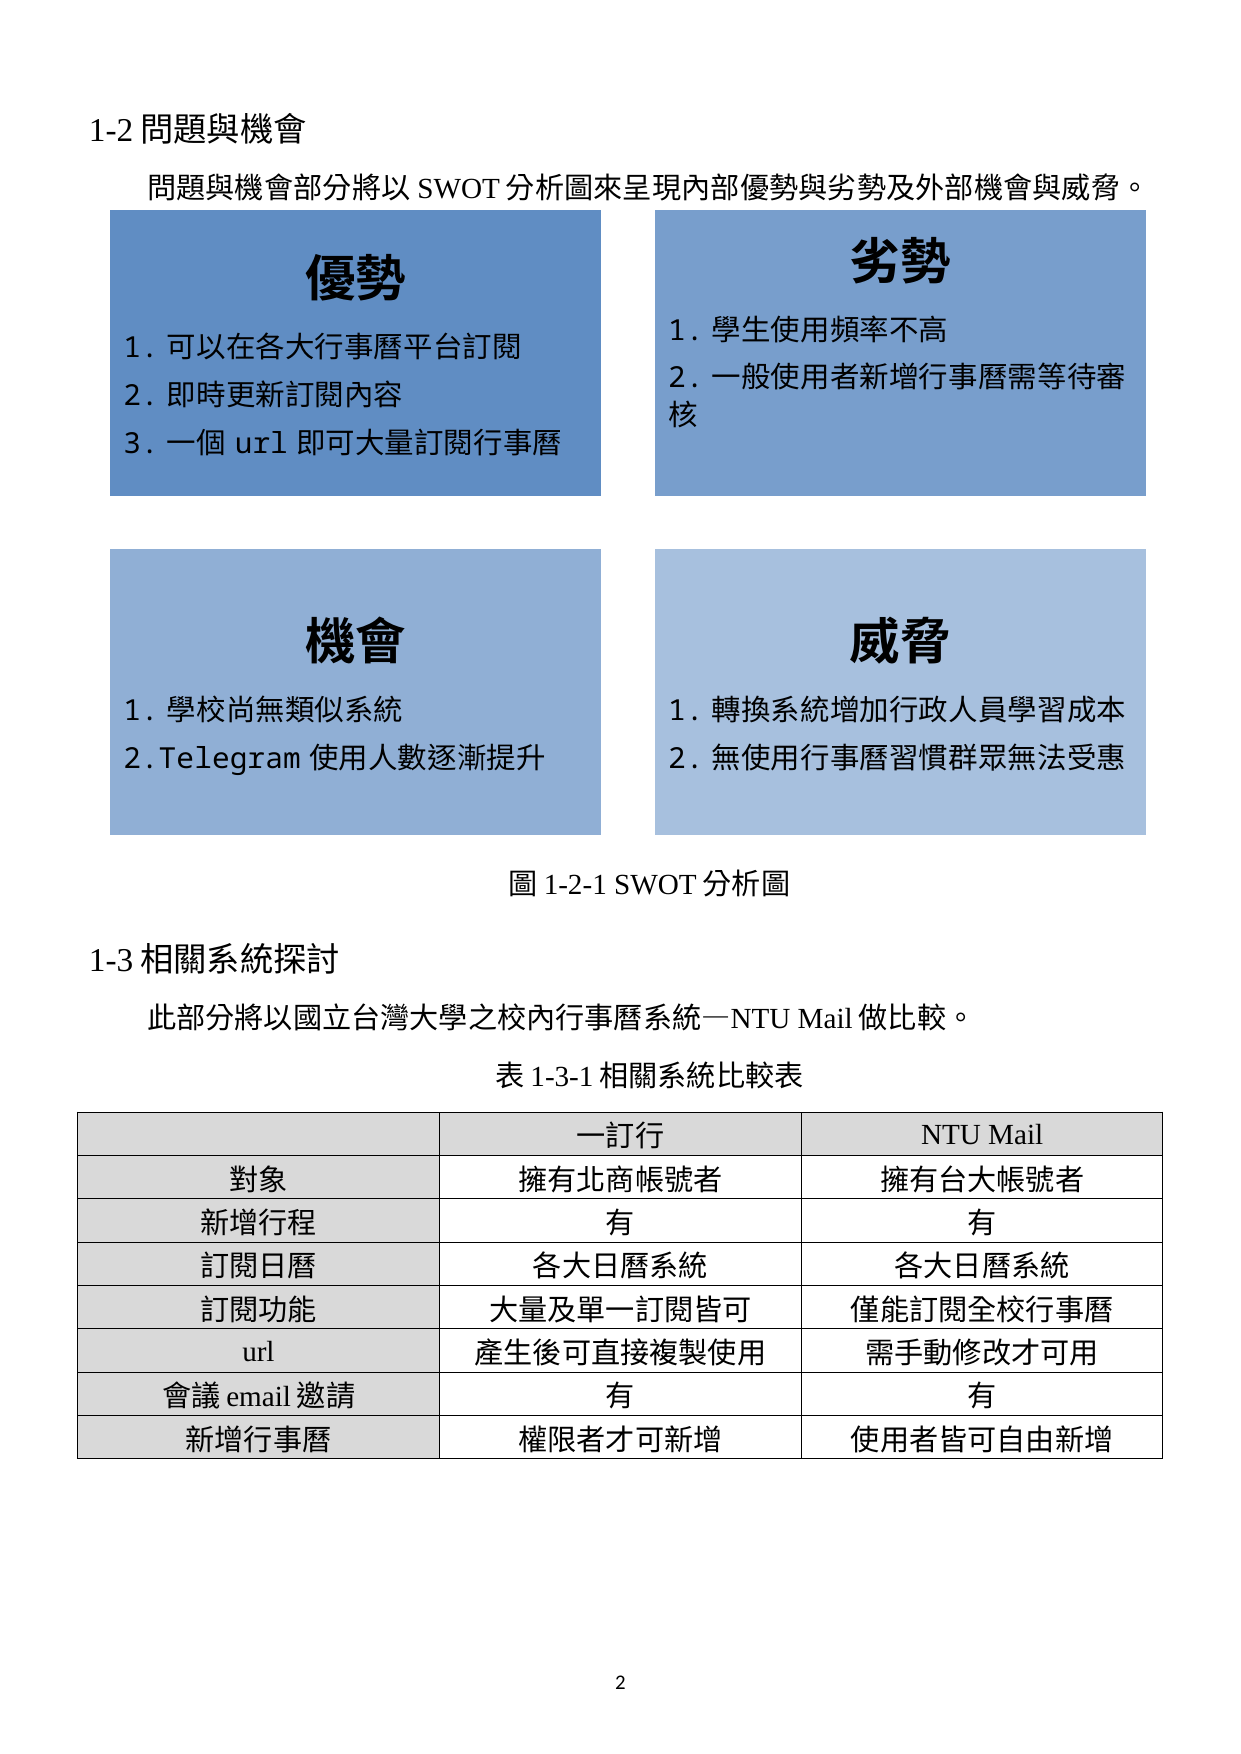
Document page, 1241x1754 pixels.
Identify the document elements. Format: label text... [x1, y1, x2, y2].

table_cell 產生後可直接複製使用 [440, 1329, 801, 1372]
table_cell 權限者才可新增 [440, 1416, 801, 1458]
table_cell 各大日曆系統 [802, 1243, 1162, 1285]
table_cell 會議email邀請 [78, 1373, 439, 1415]
table_cell 僅能訂閱全校行事曆 [802, 1286, 1162, 1328]
text 問題與機會部分將以SWOT分析圖來呈現內部優勢與劣勢及外部機會與威脅。 [89, 164, 1152, 844]
table_header 1 [110, 549, 601, 835]
table_cell 使用者皆可自由新增 [802, 1416, 1162, 1458]
text 表1-3-1相關系統比較表 [89, 1037, 1152, 1112]
table_header [78, 1113, 439, 1155]
table_cell 需手動修改才可用 [802, 1329, 1162, 1372]
text 圖1-2-1 SWOT分析圖 [89, 844, 1152, 919]
table_cell 有 [802, 1199, 1162, 1242]
table_cell 擁有台大帳號者 [802, 1156, 1162, 1198]
table_header 一訂行 [440, 1113, 801, 1155]
table_cell 擁有北商帳號者 [440, 1156, 801, 1198]
text 1-2問題與機會 [89, 89, 1152, 164]
table_cell 訂閱功能 [78, 1286, 439, 1328]
text 1-3相關系統探討 [89, 919, 1152, 994]
table_cell 各大日曆系統 [440, 1243, 801, 1285]
table_cell 有 [440, 1373, 801, 1415]
table_cell 有 [440, 1199, 801, 1242]
table_header NTU Mail [802, 1113, 1162, 1155]
table_cell 新增行事曆 [78, 1416, 439, 1458]
table_header 測試編號 [655, 210, 1146, 496]
table_cell 新增行程 [78, 1199, 439, 1242]
table_cell 訂閱日曆 [78, 1243, 439, 1285]
table_cell url [78, 1329, 439, 1372]
table_cell 對象 [78, 1156, 439, 1198]
table_cell 有 [802, 1373, 1162, 1415]
list 此部分將以國立台灣大學之校內行事曆系統—NTU Mail做比較。 [89, 994, 1152, 1037]
table_cell 大量及單一訂閱皆可 [440, 1286, 801, 1328]
